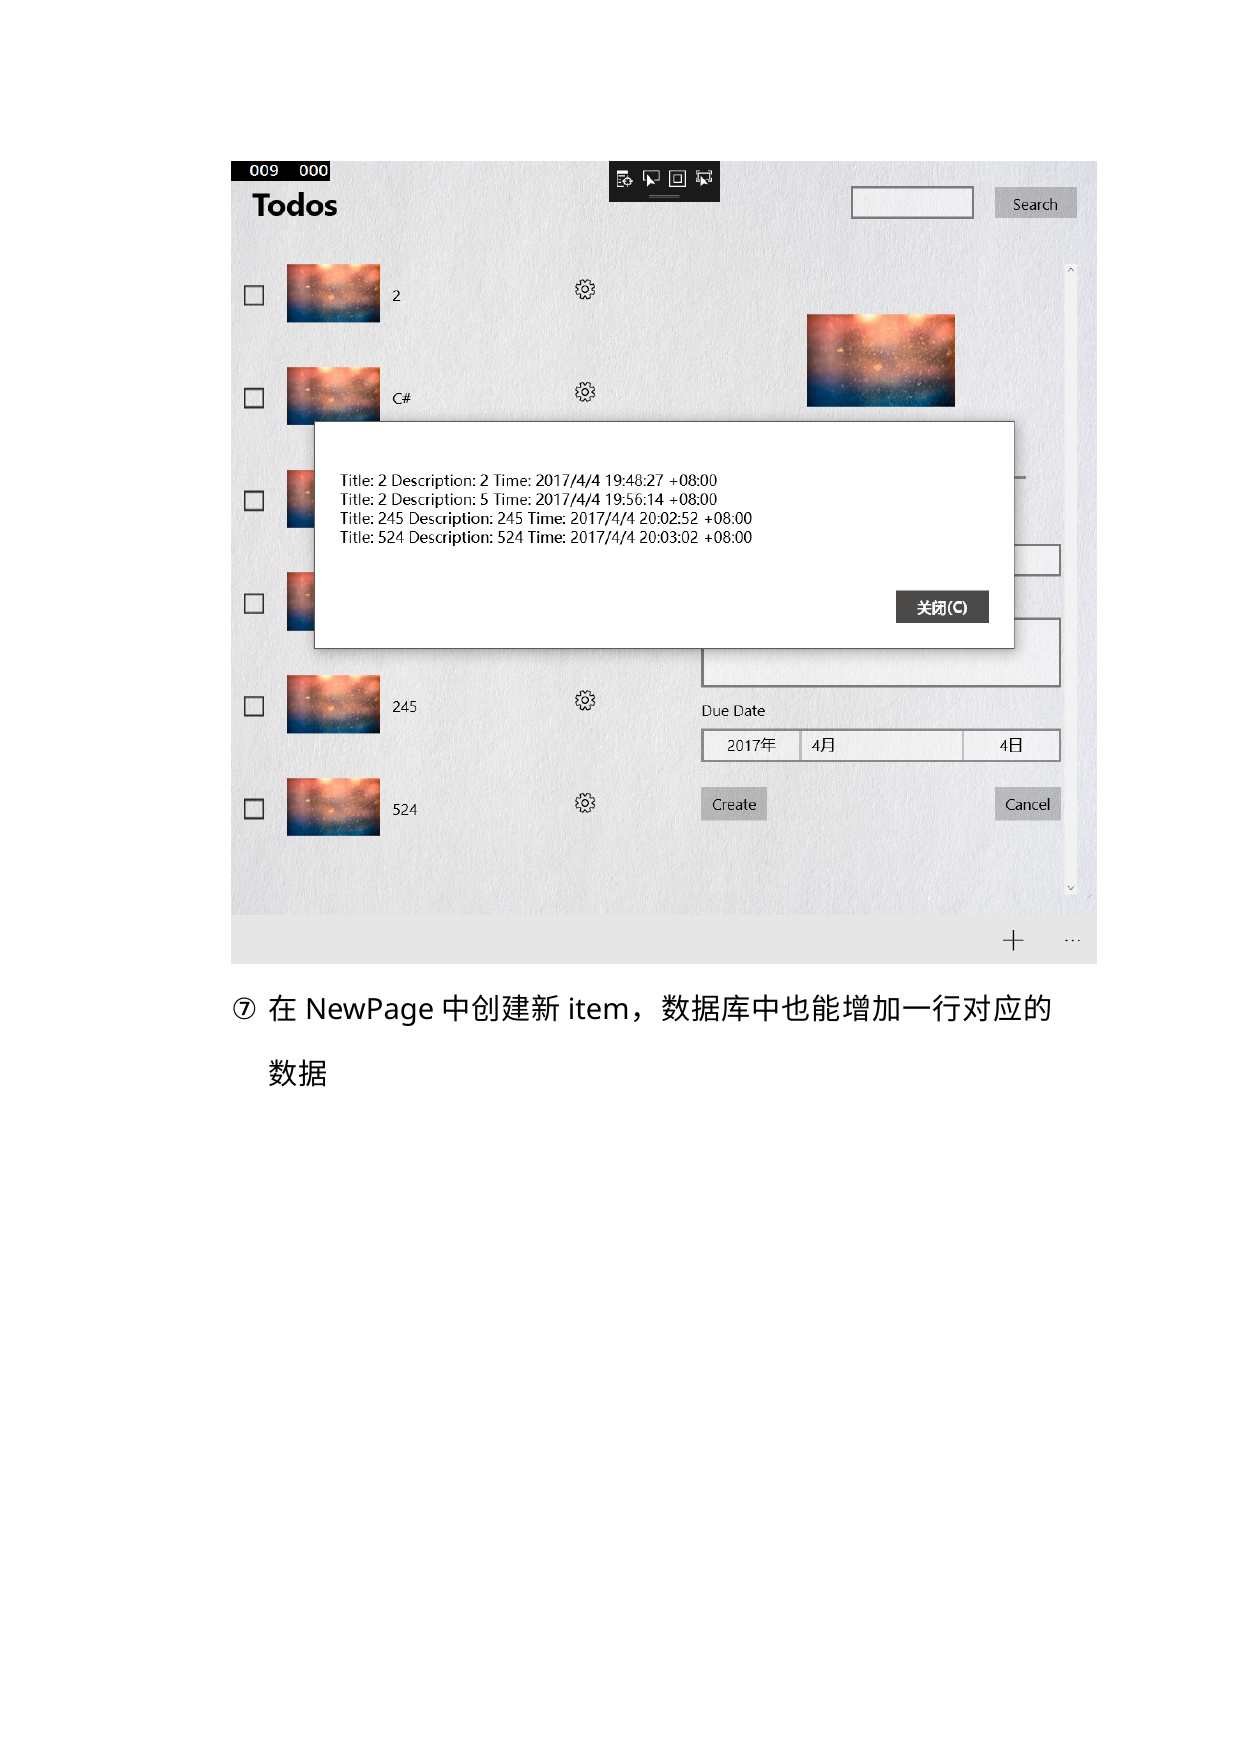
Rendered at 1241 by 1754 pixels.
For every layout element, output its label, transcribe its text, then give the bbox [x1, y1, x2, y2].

list 在NewPage中创建新item，数据库中也能增加一行对应的数据 [231, 974, 1053, 1104]
picture [231, 161, 1097, 964]
